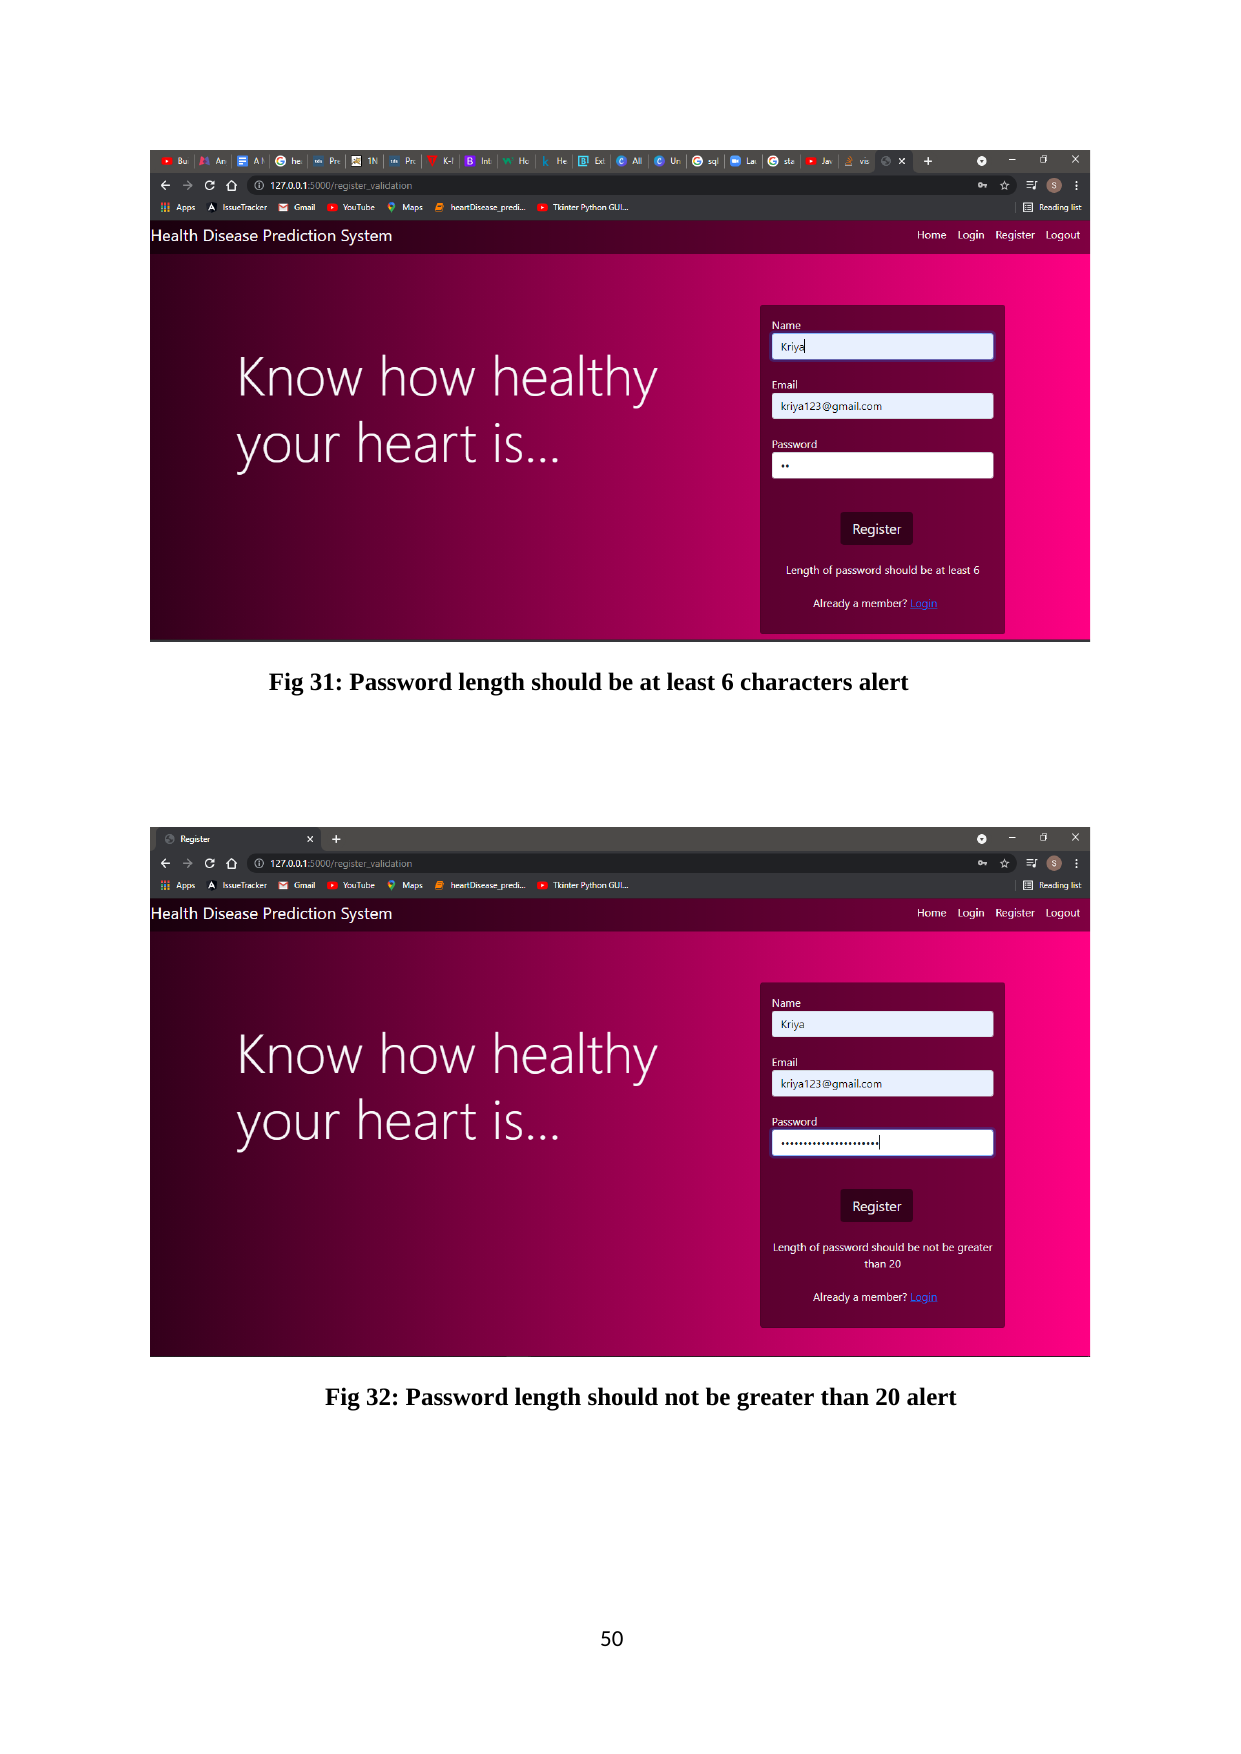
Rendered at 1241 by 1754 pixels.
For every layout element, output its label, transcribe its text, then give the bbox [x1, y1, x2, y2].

text Fig 32: Password length should not be greater than 20 alert [150, 1382, 1090, 1411]
text Fig 31: Password length should be at least 6 characters alert [150, 667, 1090, 695]
picture [150, 150, 1091, 642]
picture [150, 827, 1091, 1357]
